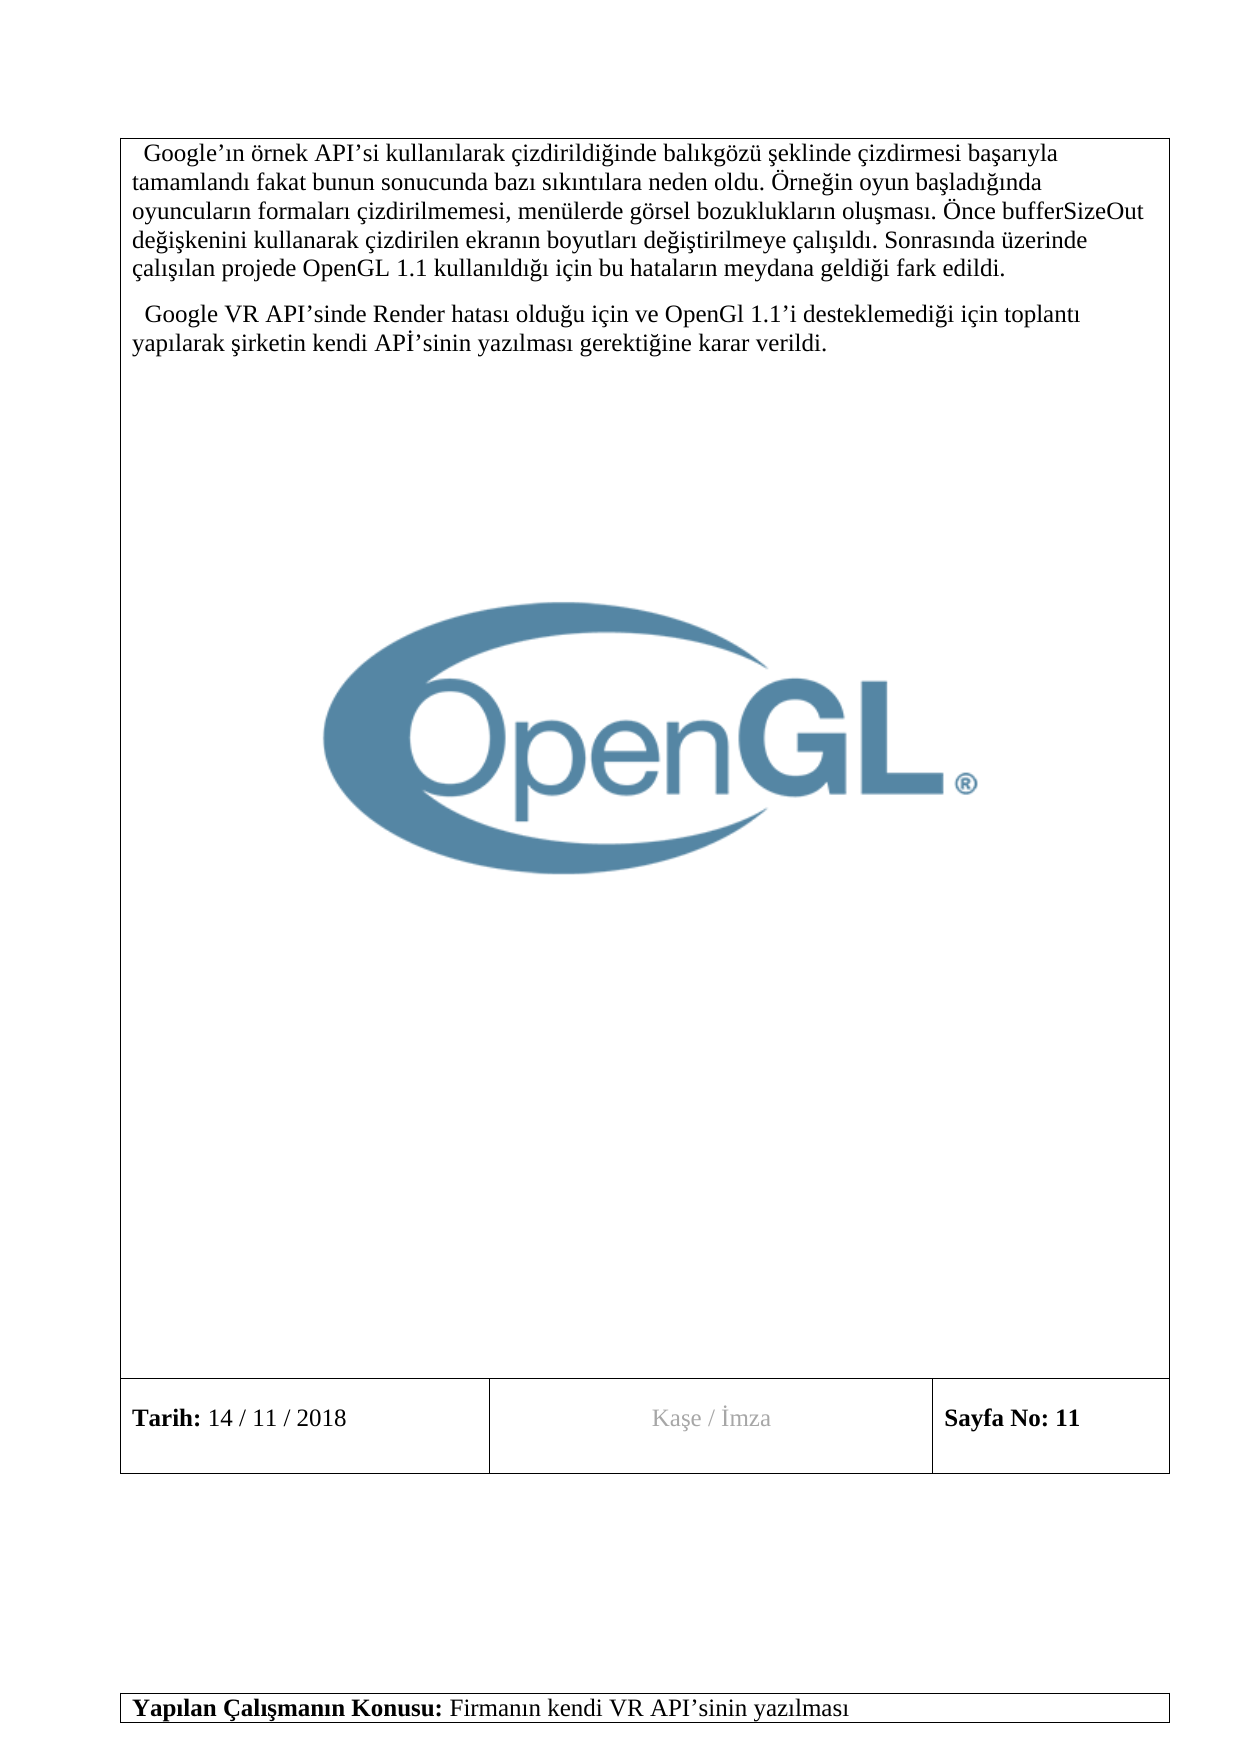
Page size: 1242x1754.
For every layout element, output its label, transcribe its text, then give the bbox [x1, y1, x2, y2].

table_cell Sayfa No: 11 [933, 1379, 1169, 1473]
table_cell Google’ın örnek API’si kullanılarak çizdirildiğinde balıkgözü şeklinde çizdirmesi başarıyla tamamlandı fakat bunun sonucunda bazı sıkıntılara neden oldu. Örneğin oyun başladığında oyuncuların formaları çizdirilmemesi, menülerde görsel bozuklukların oluşması. Önce bufferSizeOut değişkenini kullanarak çizdirilen ekranın boyutları değiştirilmeye çalışıldı. Sonrasında üzerinde çalışılan projede OpenGL 1.1 kullanıldığı için bu hataların meydana geldiği fark edildi. Google VR API’sinde Render hatası olduğu için ve OpenGl 1.1’i desteklemediği için toplantı yapılarak şirketin kendi APİ’sinin yazılması gerektiğine karar verildi. [121, 139, 1169, 1378]
table_cell Tarih: 14 / 11 / 2018 [121, 1379, 489, 1473]
table_header Yapılan Çalışmanın Konusu: Firmanın kendi VR API’sinin yazılması [121, 1694, 1169, 1722]
table_cell Kaşe / İmza [490, 1379, 932, 1473]
picture [301, 588, 989, 889]
